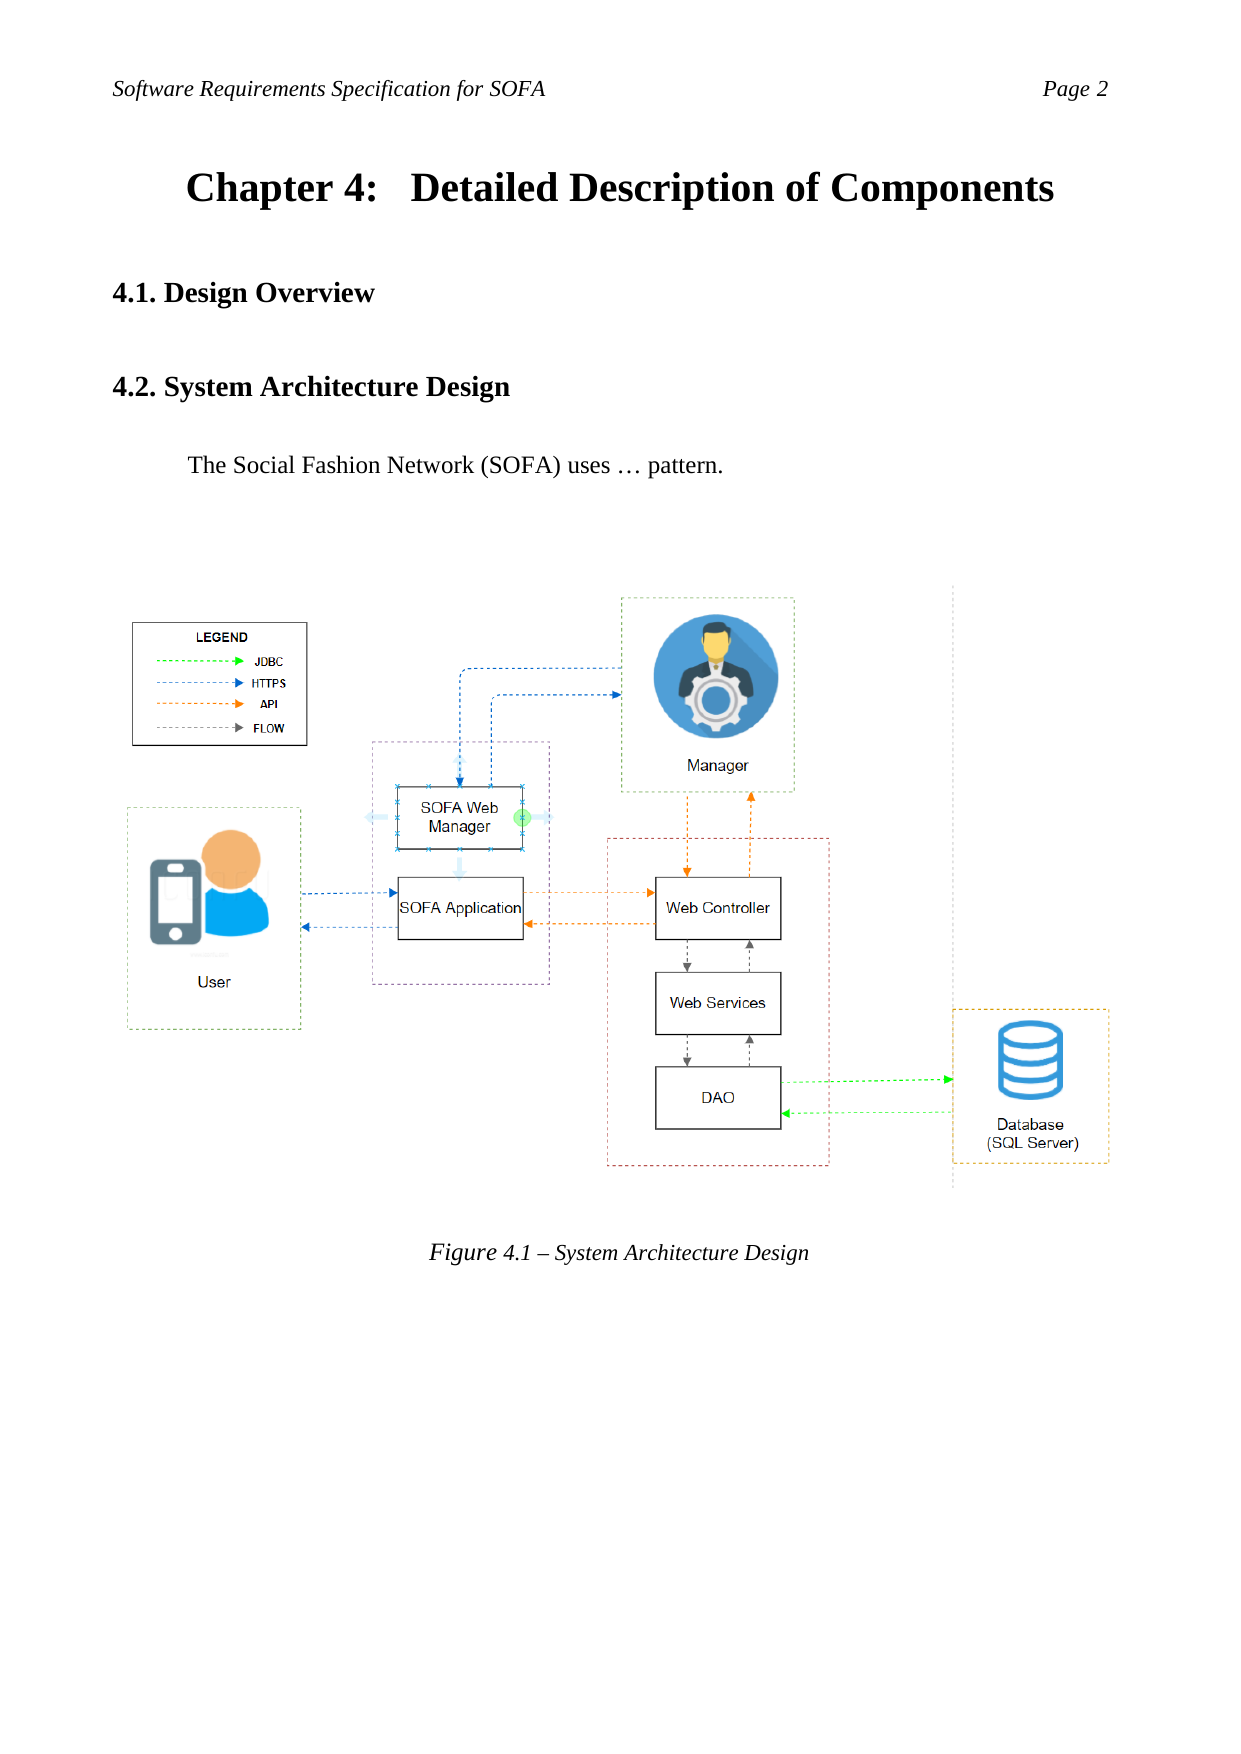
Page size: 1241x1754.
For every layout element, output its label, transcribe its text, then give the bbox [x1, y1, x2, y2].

subtitle Detailed Description of Components [112, 162, 1128, 210]
subtitle 4.1. Design Overview [112, 276, 1128, 309]
text The Social Fashion Network (SOFA) uses … pattern. [112, 451, 1128, 479]
subtitle 4.2. System Architecture Design [112, 369, 1128, 403]
picture [112, 582, 1128, 1188]
text Figure 4.1 – System Architecture Design [112, 1237, 1128, 1266]
